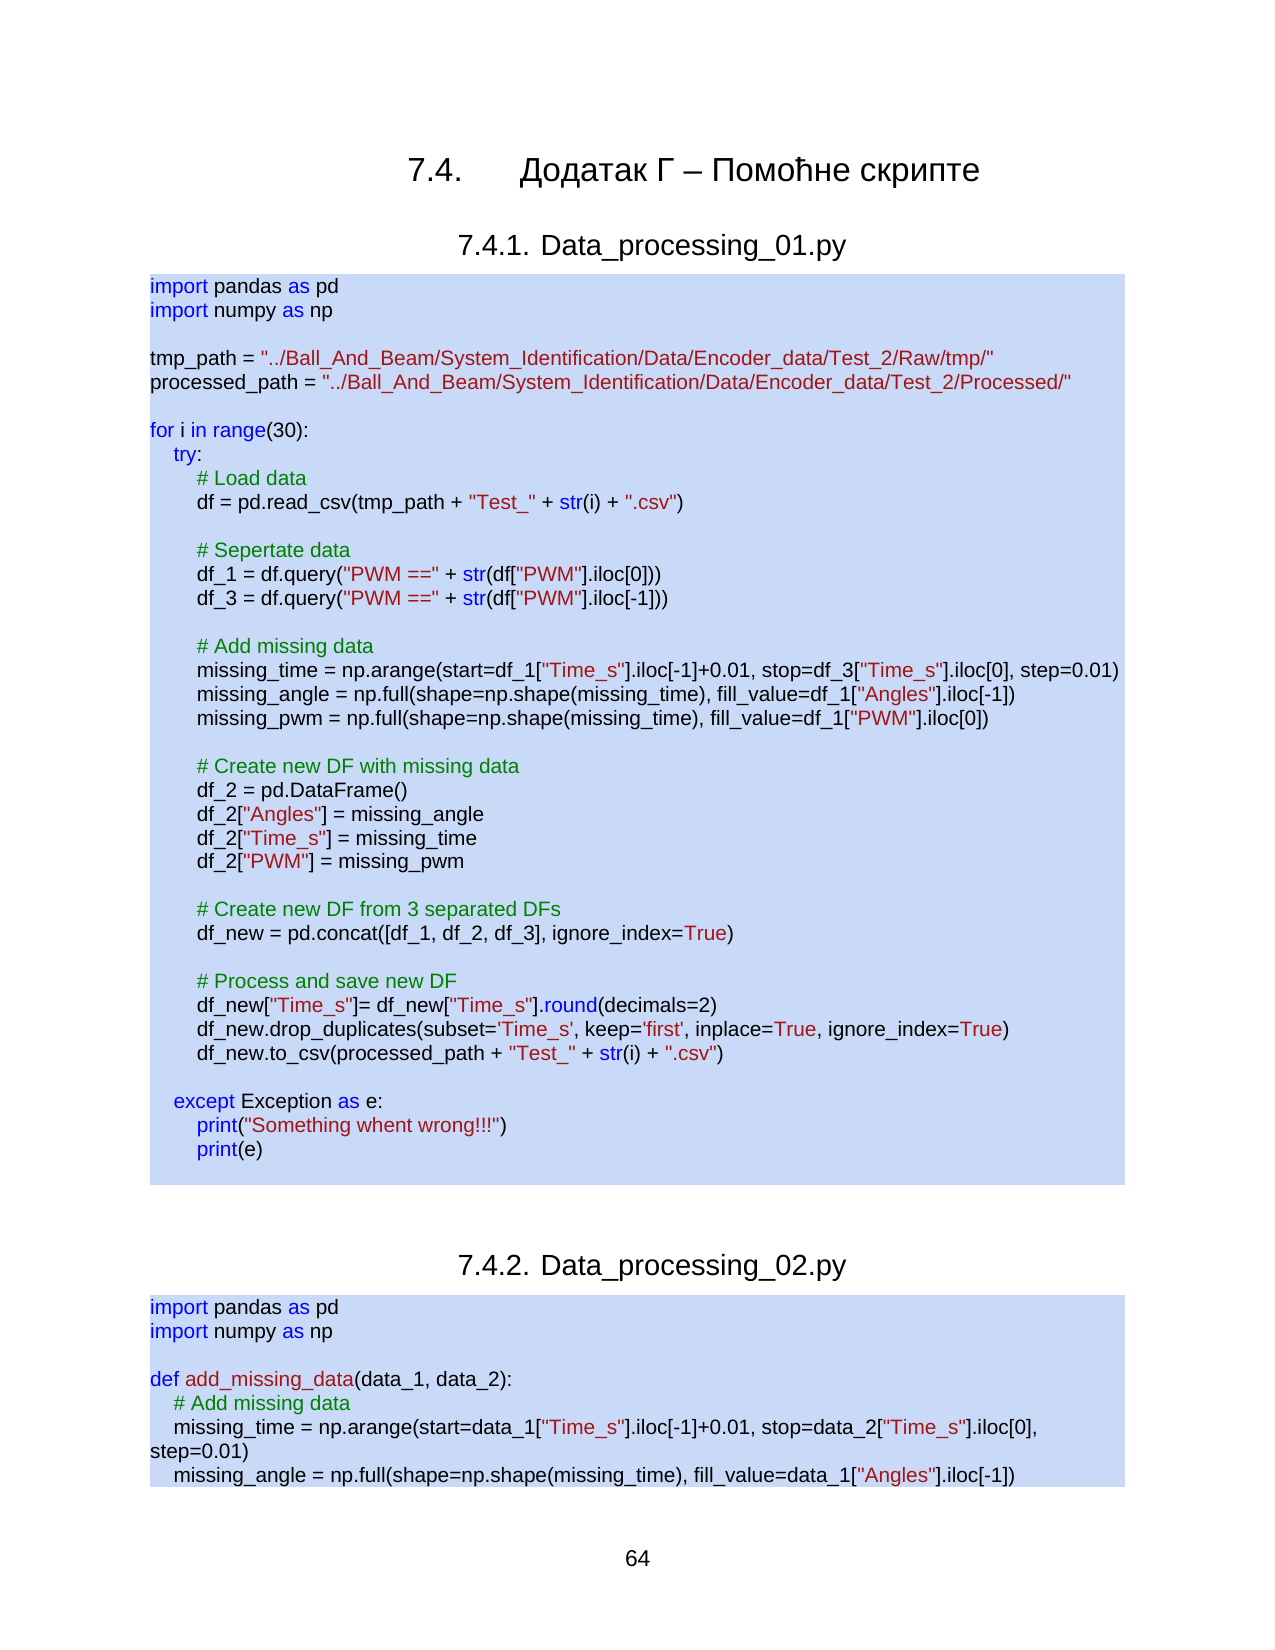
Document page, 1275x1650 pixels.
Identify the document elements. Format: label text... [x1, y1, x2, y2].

text # Process and save new DF [150, 969, 1125, 993]
text def add_missing_data(data_1, data_2): [150, 1367, 1125, 1391]
text processed_path = "../Ball_And_Beam/System_Identification/Data/Encoder_data/Test_2/Processed/" [150, 370, 1125, 394]
text df = pd.read_csv(tmp_path + "Test_" + str(i) + ".csv") [150, 490, 1125, 514]
text import numpy as np [150, 298, 1125, 322]
subtitle Data_processing_02.py [179, 1248, 1125, 1282]
text # Load data [150, 466, 1125, 490]
text try: [150, 442, 1125, 466]
text print(e) [150, 1137, 1125, 1161]
subtitle Data_processing_01.py [179, 227, 1125, 261]
text tmp_path = "../Ball_And_Beam/System_Identification/Data/Encoder_data/Test_2/Raw/tmp/" [150, 346, 1125, 370]
text except Exception as e: [150, 1089, 1125, 1113]
text import pandas as pd [150, 1295, 1125, 1319]
text df_2["Time_s"] = missing_time [150, 825, 1125, 849]
text missing_time = np.arange(start=df_1["Time_s"].iloc[-1]+0.01, stop=df_3["Time_s"].iloc[0], step=0.01) [150, 658, 1125, 682]
text df_new.to_csv(processed_path + "Test_" + str(i) + ".csv") [150, 1041, 1125, 1065]
text df_3 = df.query("PWM ==" + str(df["PWM"].iloc[-1])) [150, 586, 1125, 610]
text df_2 = pd.DataFrame() [150, 777, 1125, 801]
text df_new["Time_s"]= df_new["Time_s"].round(decimals=2) [150, 993, 1125, 1017]
text for i in range(30): [150, 418, 1125, 442]
text df_1 = df.query("PWM ==" + str(df["PWM"].iloc[0])) [150, 562, 1125, 586]
text import numpy as np [150, 1319, 1125, 1343]
subtitle Додатак Г – Помоћне скрипте [262, 150, 1125, 188]
text # Add missing data [150, 634, 1125, 658]
text # Add missing data [150, 1391, 1125, 1415]
text df_new.drop_duplicates(subset='Time_s', keep='first', inplace=True, ignore_index=True) [150, 1017, 1125, 1041]
text # Create new DF with missing data [150, 753, 1125, 777]
text df_2["Angles"] = missing_angle [150, 801, 1125, 825]
text print("Something whent wrong!!!") [150, 1113, 1125, 1137]
text import pandas as pd [150, 274, 1125, 298]
text # Create new DF from 3 separated DFs [150, 897, 1125, 921]
text # Sepertate data [150, 538, 1125, 562]
text missing_angle = np.full(shape=np.shape(missing_time), fill_value=df_1["Angles"].iloc[-1]) [150, 682, 1125, 706]
text df_new = pd.concat([df_1, df_2, df_3], ignore_index=True) [150, 921, 1125, 945]
text missing_time = np.arange(start=data_1["Time_s"].iloc[-1]+0.01, stop=data_2["Time_s"].iloc[0], step=0.01) [150, 1415, 1125, 1463]
text missing_angle = np.full(shape=np.shape(missing_time), fill_value=data_1["Angles"].iloc[-1]) [150, 1463, 1125, 1487]
text df_2["PWM"] = missing_pwm [150, 849, 1125, 873]
text missing_pwm = np.full(shape=np.shape(missing_time), fill_value=df_1["PWM"].iloc[0]) [150, 706, 1125, 729]
